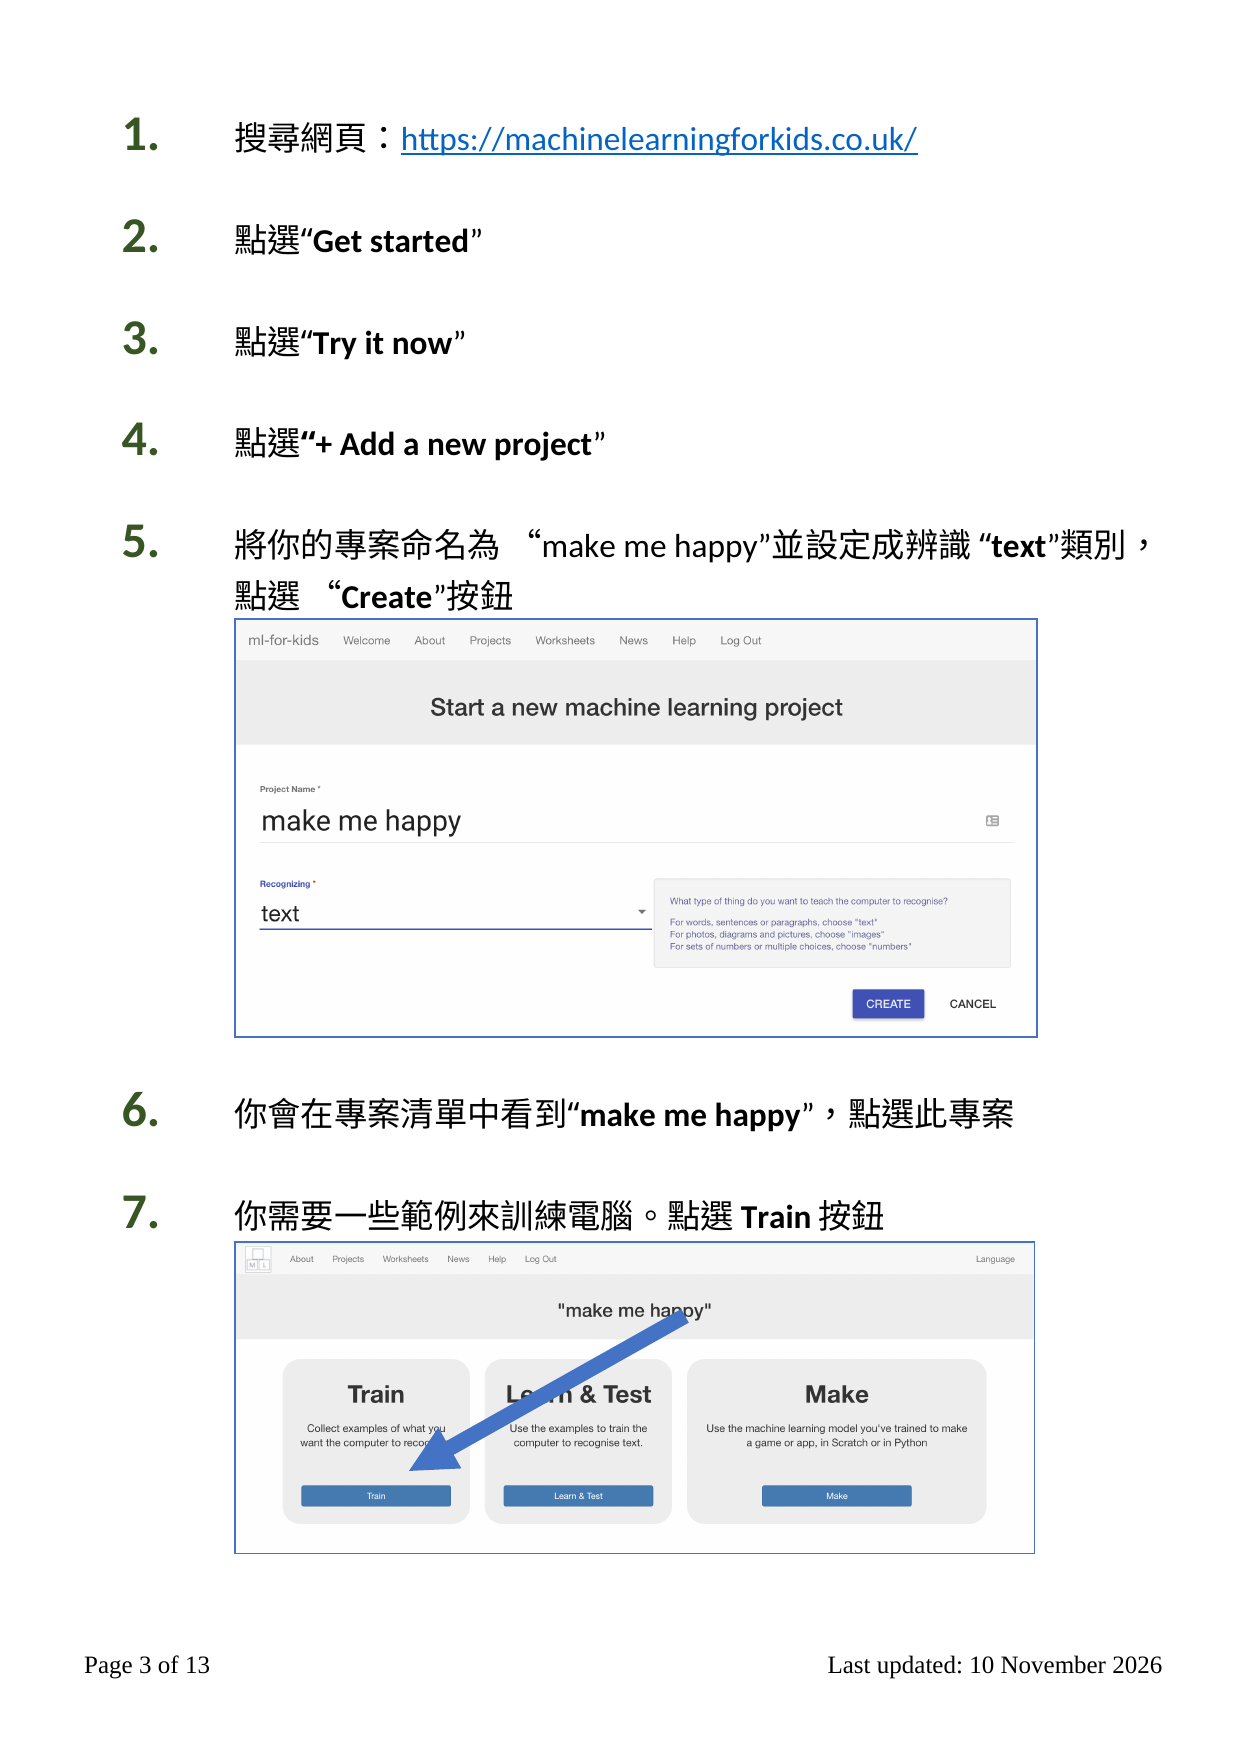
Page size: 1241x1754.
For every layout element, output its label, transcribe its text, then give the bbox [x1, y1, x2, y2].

picture [236, 1243, 1034, 1553]
list 點選“+ Add a new project” [121, 407, 1164, 468]
list 點選 “Create”按鈕 [159, 570, 1164, 618]
list 你需要一些範例來訓練電腦。點選Train按鈕 [121, 1180, 1164, 1241]
list 將你的專案命名為 “make me happy”並設定成辨識 “text”類別， [121, 509, 1164, 570]
list 搜尋網頁：https://machinelearningforkids.co.uk/ [121, 102, 1164, 163]
list 點選“Try it now” [121, 306, 1164, 367]
list 點選“Get started” [121, 204, 1164, 265]
list 你會在專案清單中看到“make me happy”，點選此專案 [121, 1078, 1164, 1139]
picture [236, 620, 1036, 1036]
